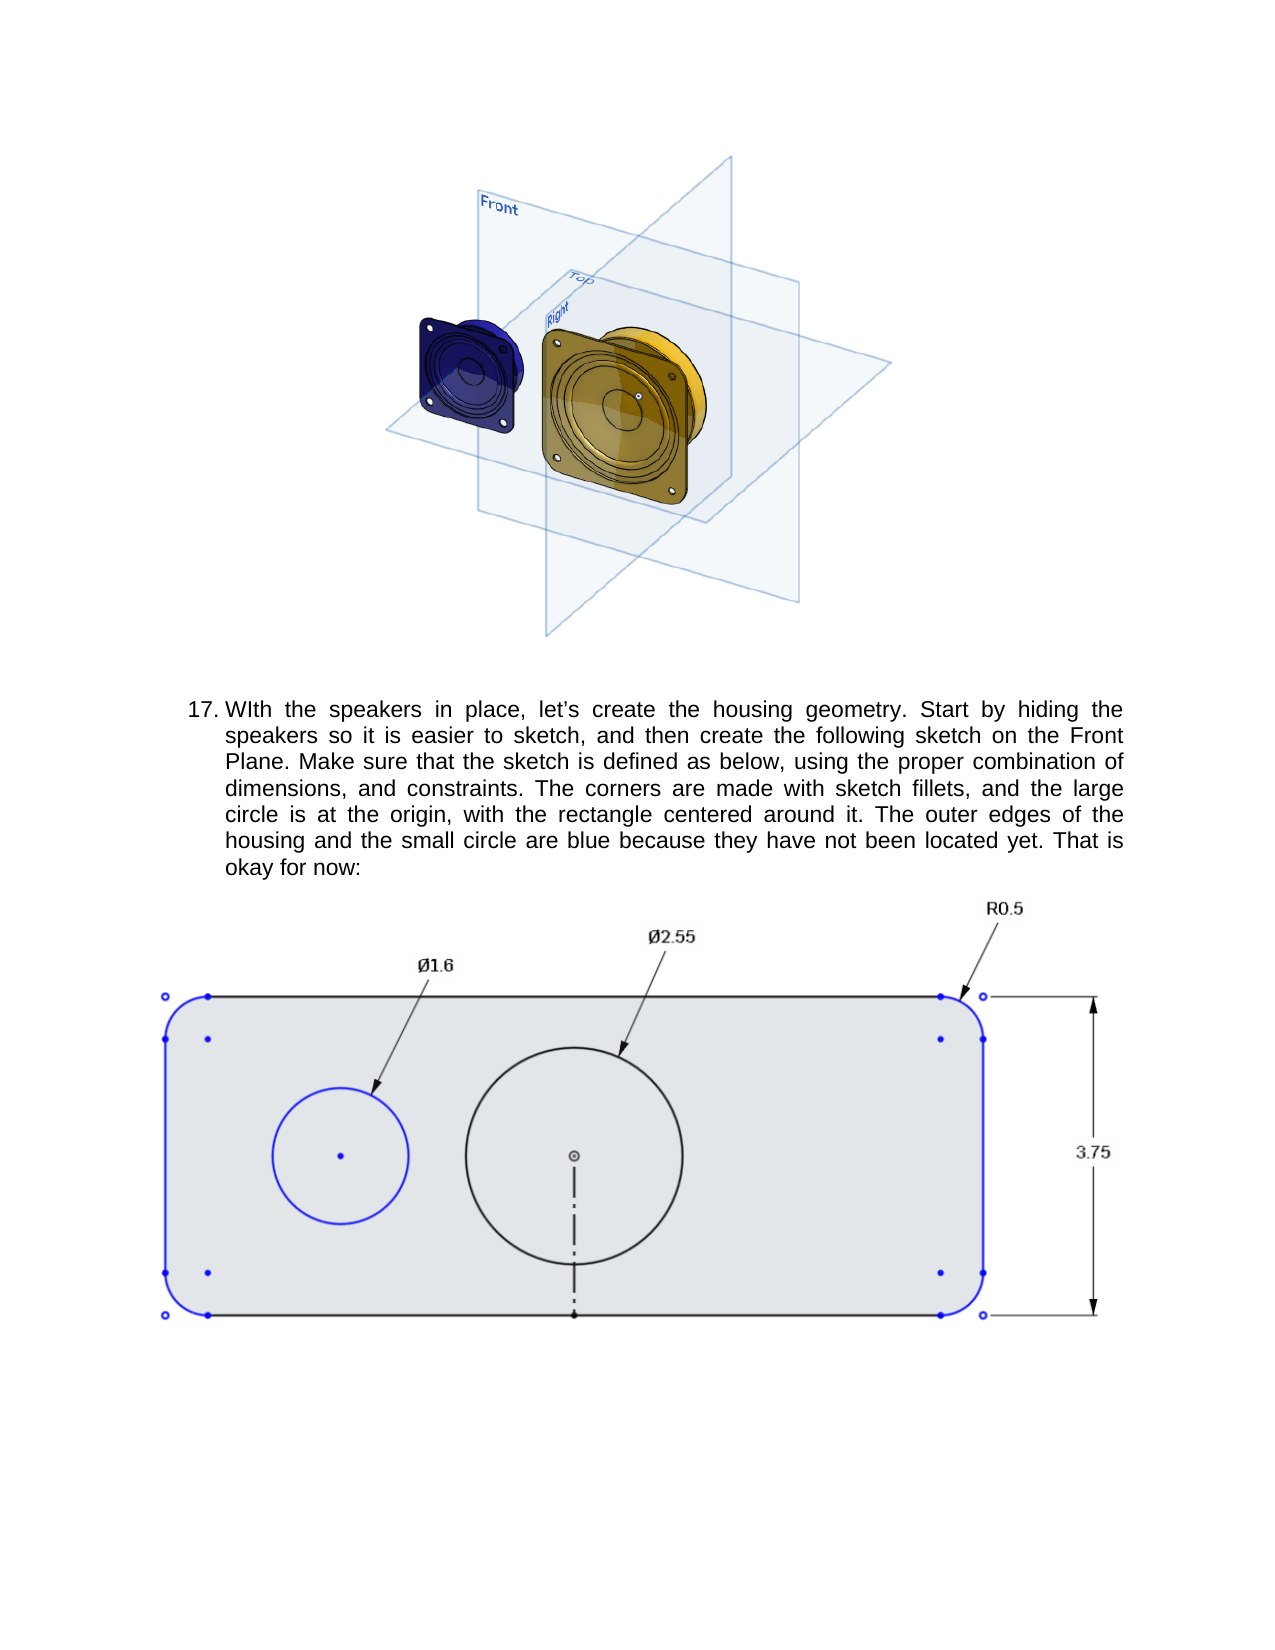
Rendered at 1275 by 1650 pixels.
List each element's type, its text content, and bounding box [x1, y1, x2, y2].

picture [378, 150, 897, 643]
picture [150, 892, 1125, 1362]
list WIth the speakers in place, let’s create the housing geometry. Start by hiding the speakers so it is easier to sketch, and then create the following sketch on the Front Plane. Make sure that the sketch is defined as below, using the proper combination of dimensions, and constraints. The corners are made with sketch fillets, and the large circle is at the origin, with the rectangle centered around it. The outer edges of the housing and the small circle are blue because they have not been located yet. That is okay for now: [187, 696, 1125, 880]
